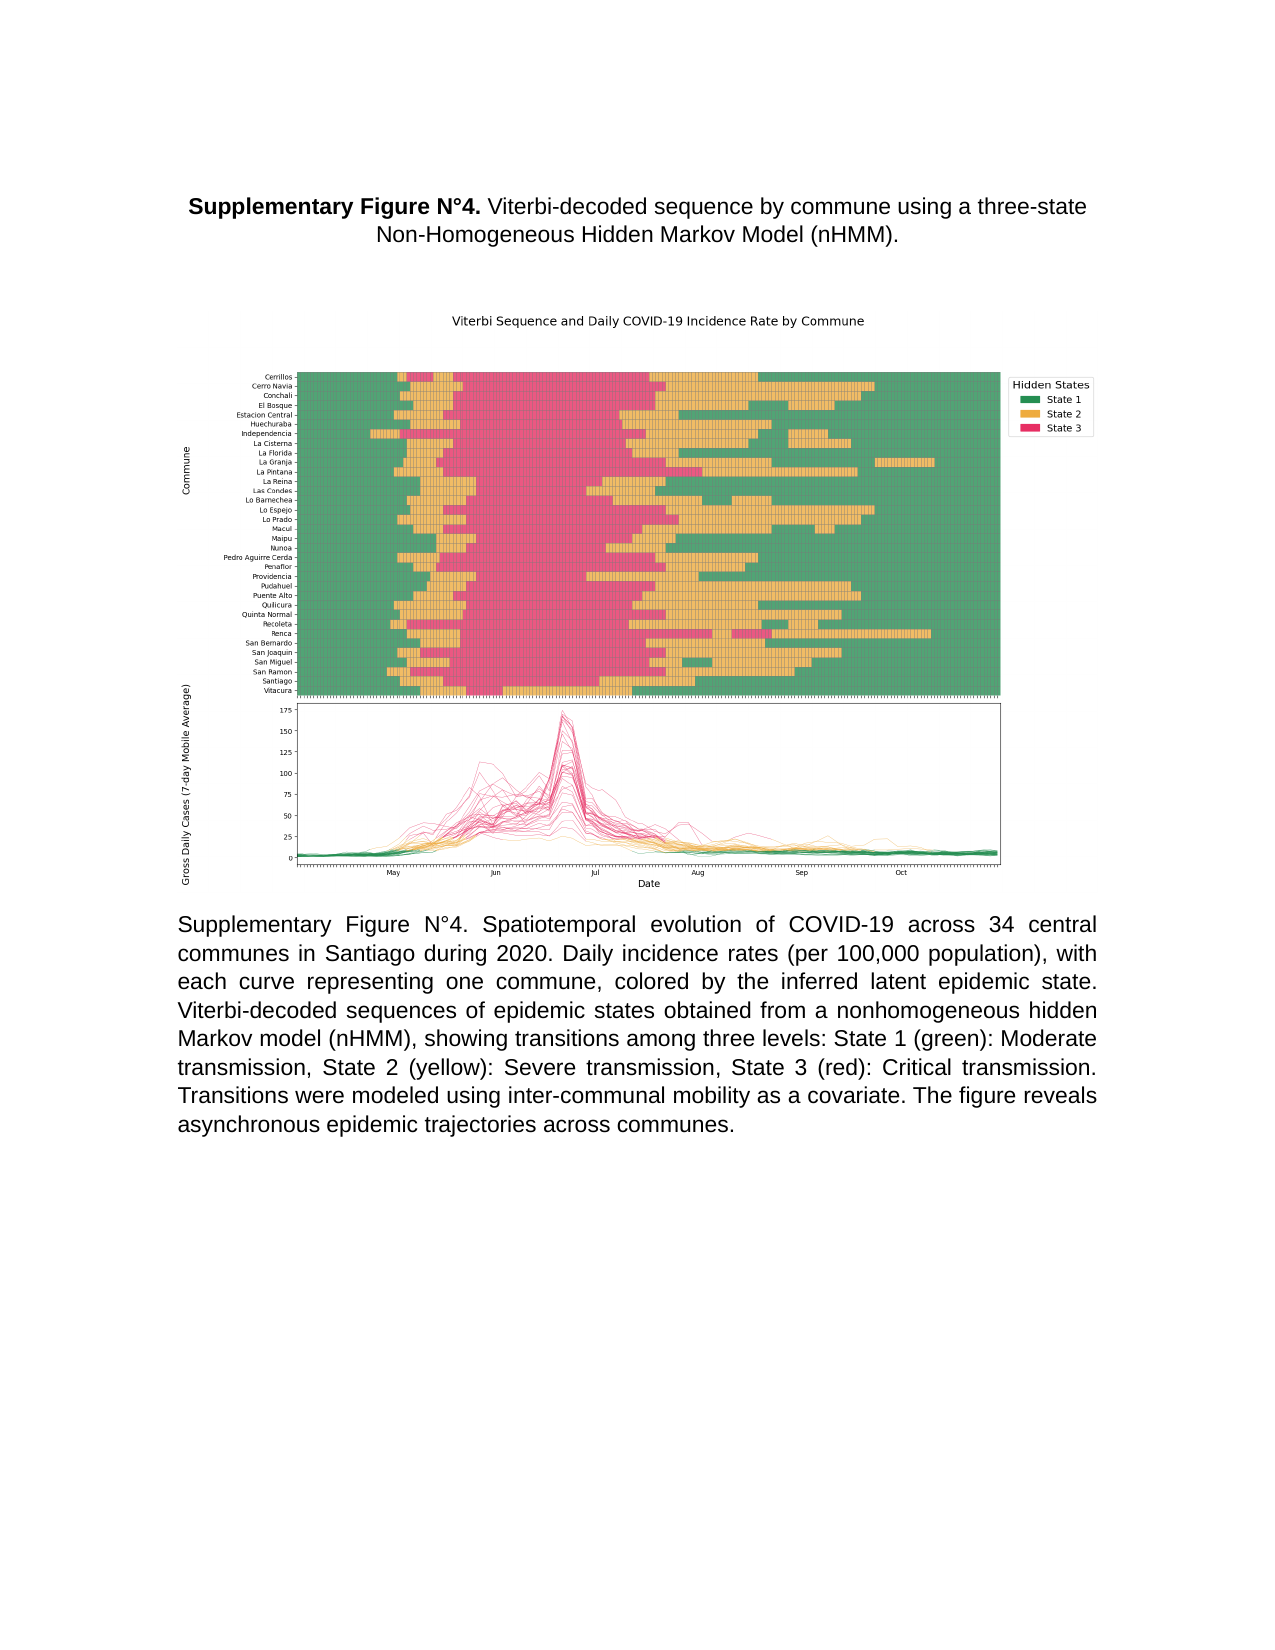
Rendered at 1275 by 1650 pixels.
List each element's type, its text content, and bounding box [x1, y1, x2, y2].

text Supplementary Figure N°4. Spatiotemporal evolution of COVID-19 across 34 central communes in Santiago during 2020. Daily incidence rates (per 100,000 population), with each curve representing one commune, colored by the inferred latent epidemic state. Viterbi-decoded sequences of epidemic states obtained from a nonhomogeneous hidden Markov model (nHMM), showing transitions among three levels: State 1 (green): Moderate transmission, State 2 (yellow): Severe transmission, State 3 (red): Critical transmission. Transitions were modeled using inter-communal mobility as a covariate. The figure reveals asynchronous epidemic trajectories across communes. [177, 911, 1098, 1137]
picture [177, 311, 1098, 893]
text Supplementary Figure N°4. Viterbi-decoded sequence by commune using a three-state Non-Homogeneous Hidden Markov Model (nHMM). [177, 193, 1098, 247]
